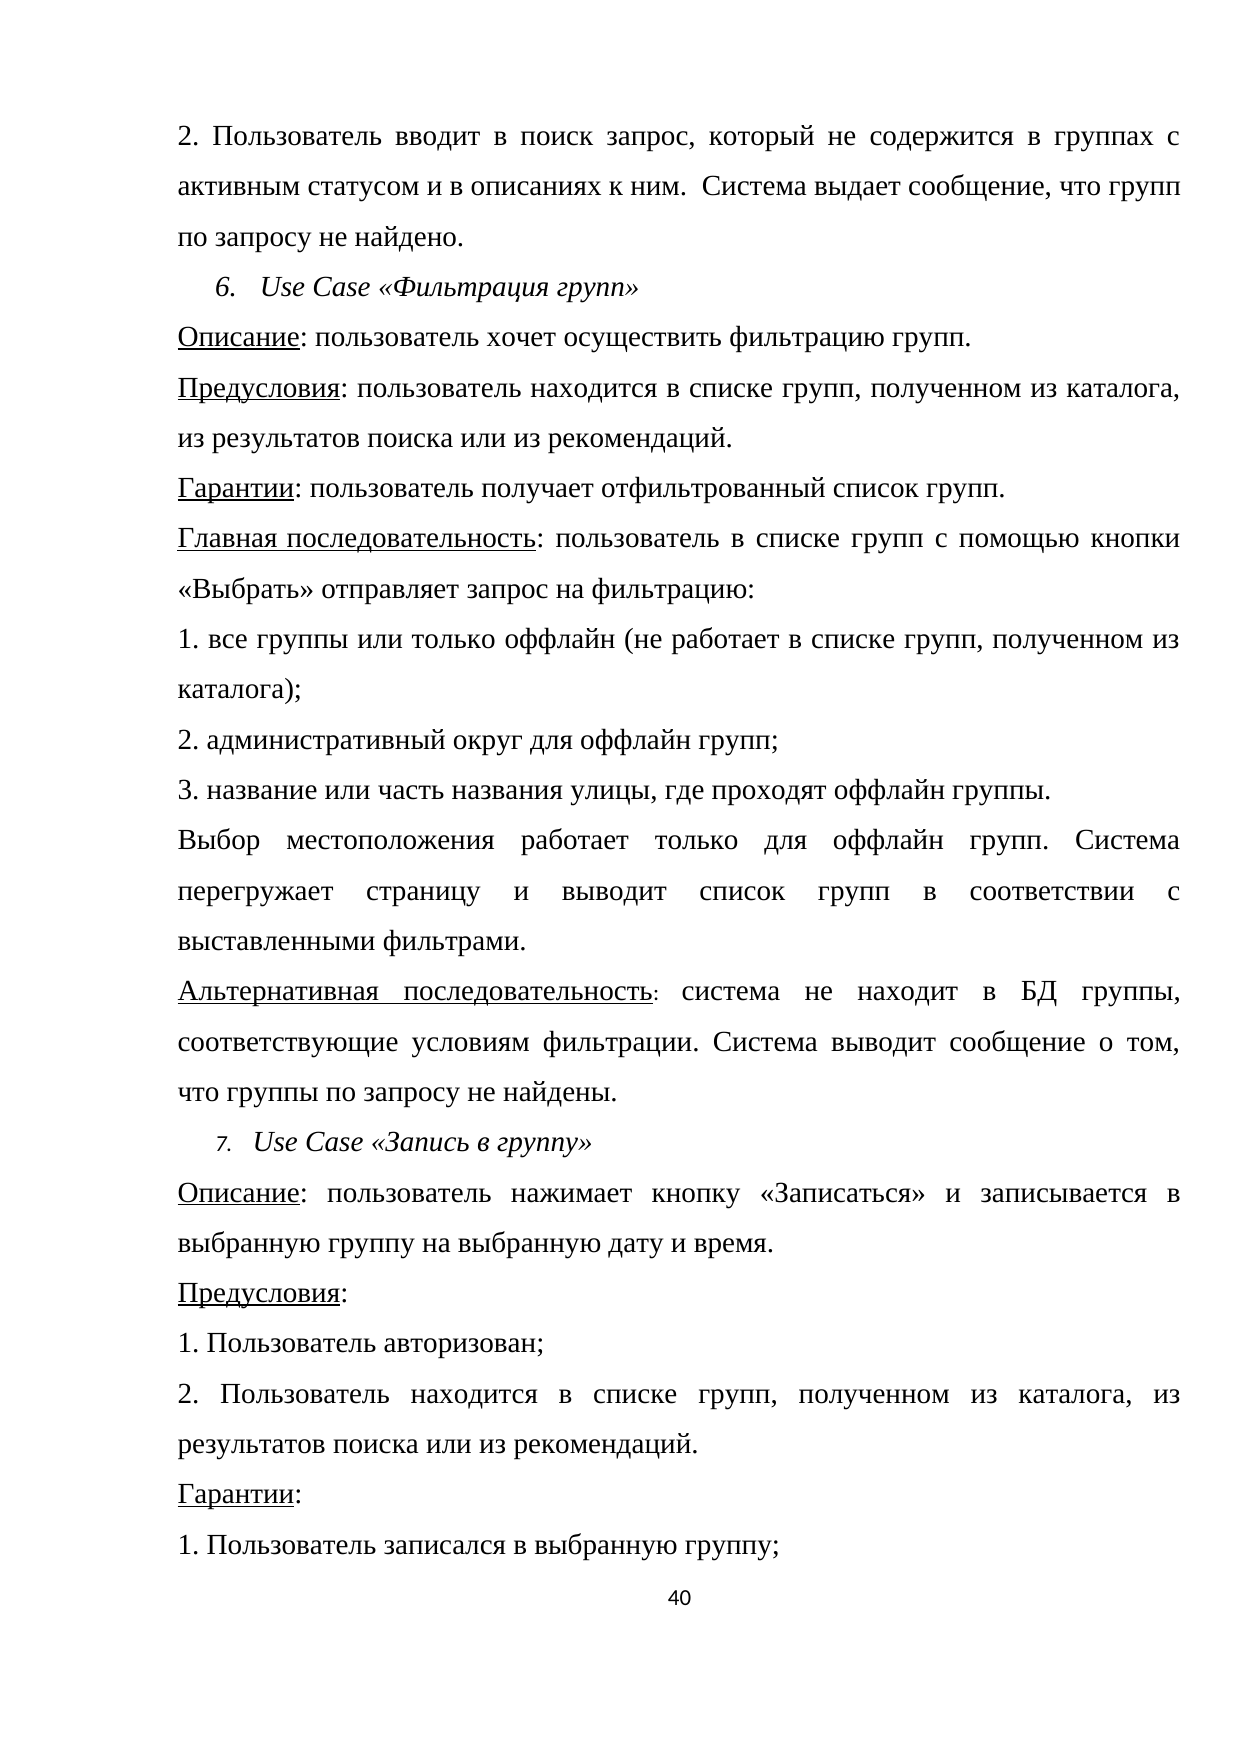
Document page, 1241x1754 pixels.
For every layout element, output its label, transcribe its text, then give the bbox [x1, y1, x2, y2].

list Предусловия: [177, 1275, 1181, 1309]
list 3. название или часть названия улицы, где проходят оффлайн группы. [177, 772, 1181, 806]
list Описание: пользователь нажимает кнопку «Записаться» и записывается в выбранную группу на выбранную дату и время. [177, 1175, 1181, 1258]
list Гарантии: [177, 1477, 1181, 1510]
list 2. Пользователь находится в списке групп, полученном из каталога, из результатов поиска или из рекомендаций. [177, 1376, 1181, 1460]
list 2. административный округ для оффлайн групп; [177, 722, 1181, 755]
list 1. все группы или только оффлайн (не работает в списке групп, полученном из каталога); [177, 621, 1181, 705]
list Предусловия: пользователь находится в списке групп, полученном из каталога, из результатов поиска или из рекомендаций. [177, 370, 1181, 453]
list Гарантии: пользователь получает отфильтрованный список групп. [177, 470, 1181, 504]
list Главная последовательность: пользователь в списке групп с помощью кнопки «Выбрать» отправляет запрос на фильтрацию: [177, 521, 1181, 604]
list Альтернативная последовательность: система не находит в БД группы, соответствующие условиям фильтрации. Система выводит сообщение о том, что группы по запросу не найдены. [177, 973, 1181, 1108]
list 1. Пользователь записался в выбранную группу; [177, 1527, 1181, 1560]
list Use Case «Запись в группу» [215, 1124, 1181, 1158]
list Описание: пользователь хочет осуществить фильтрацию групп. [177, 319, 1181, 353]
list 2. Пользователь вводит в поиск запрос, который не содержится в группах с активным статусом и в описаниях к ним. Система выдает сообщение, что групп по запросу не найдено. [177, 118, 1181, 252]
list Use Case «Фильтрация групп» [215, 269, 1181, 303]
list Выбор местоположения работает только для оффлайн групп. Система перегружает страницу и выводит список групп в соответствии с выставленными фильтрами. [177, 822, 1181, 957]
list 1. Пользователь авторизован; [177, 1326, 1181, 1359]
